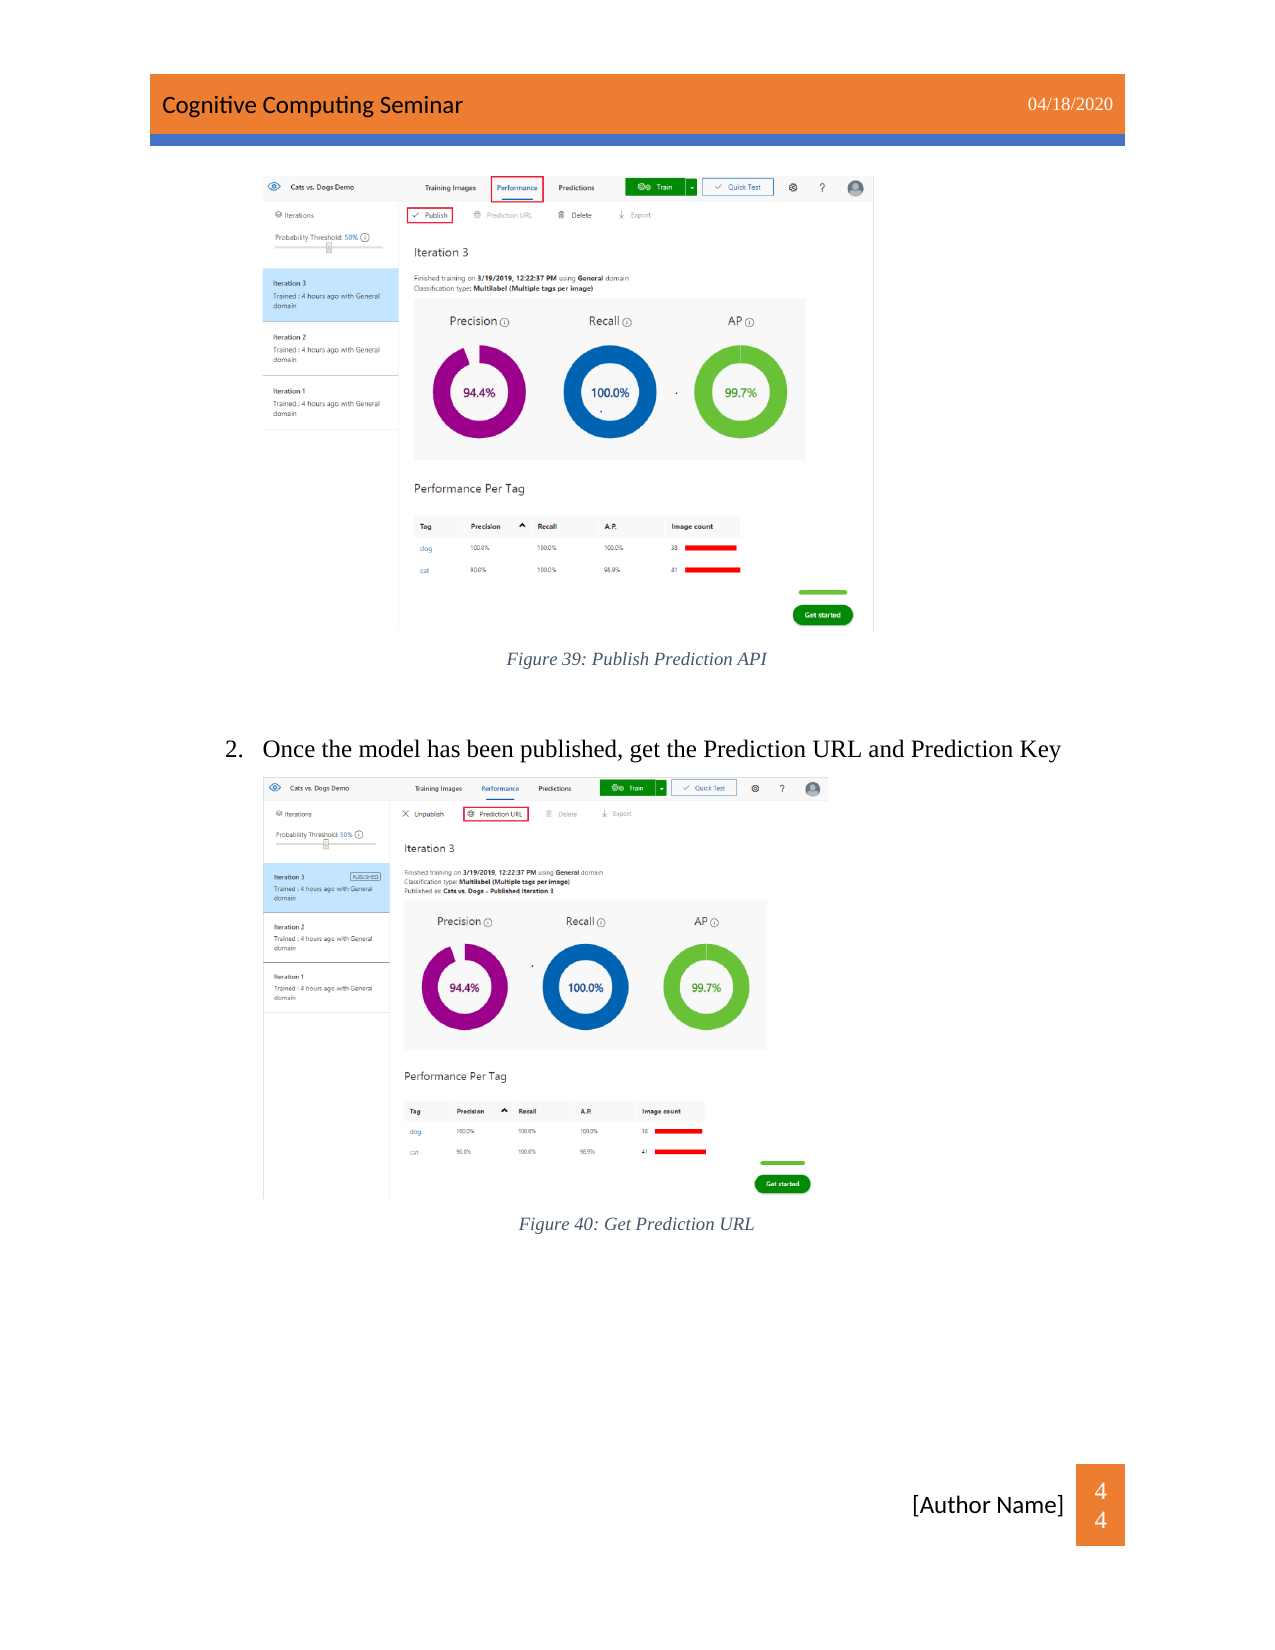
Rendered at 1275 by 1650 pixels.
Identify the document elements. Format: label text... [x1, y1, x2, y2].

text Figure 40: Get Prediction URL [150, 1213, 1125, 1235]
picture [262, 776, 829, 1199]
picture [262, 176, 874, 633]
list Once the model has been published, get the Prediction URL and Prediction Key [225, 734, 1125, 762]
text Figure 39: Publish Prediction API [150, 648, 1125, 670]
